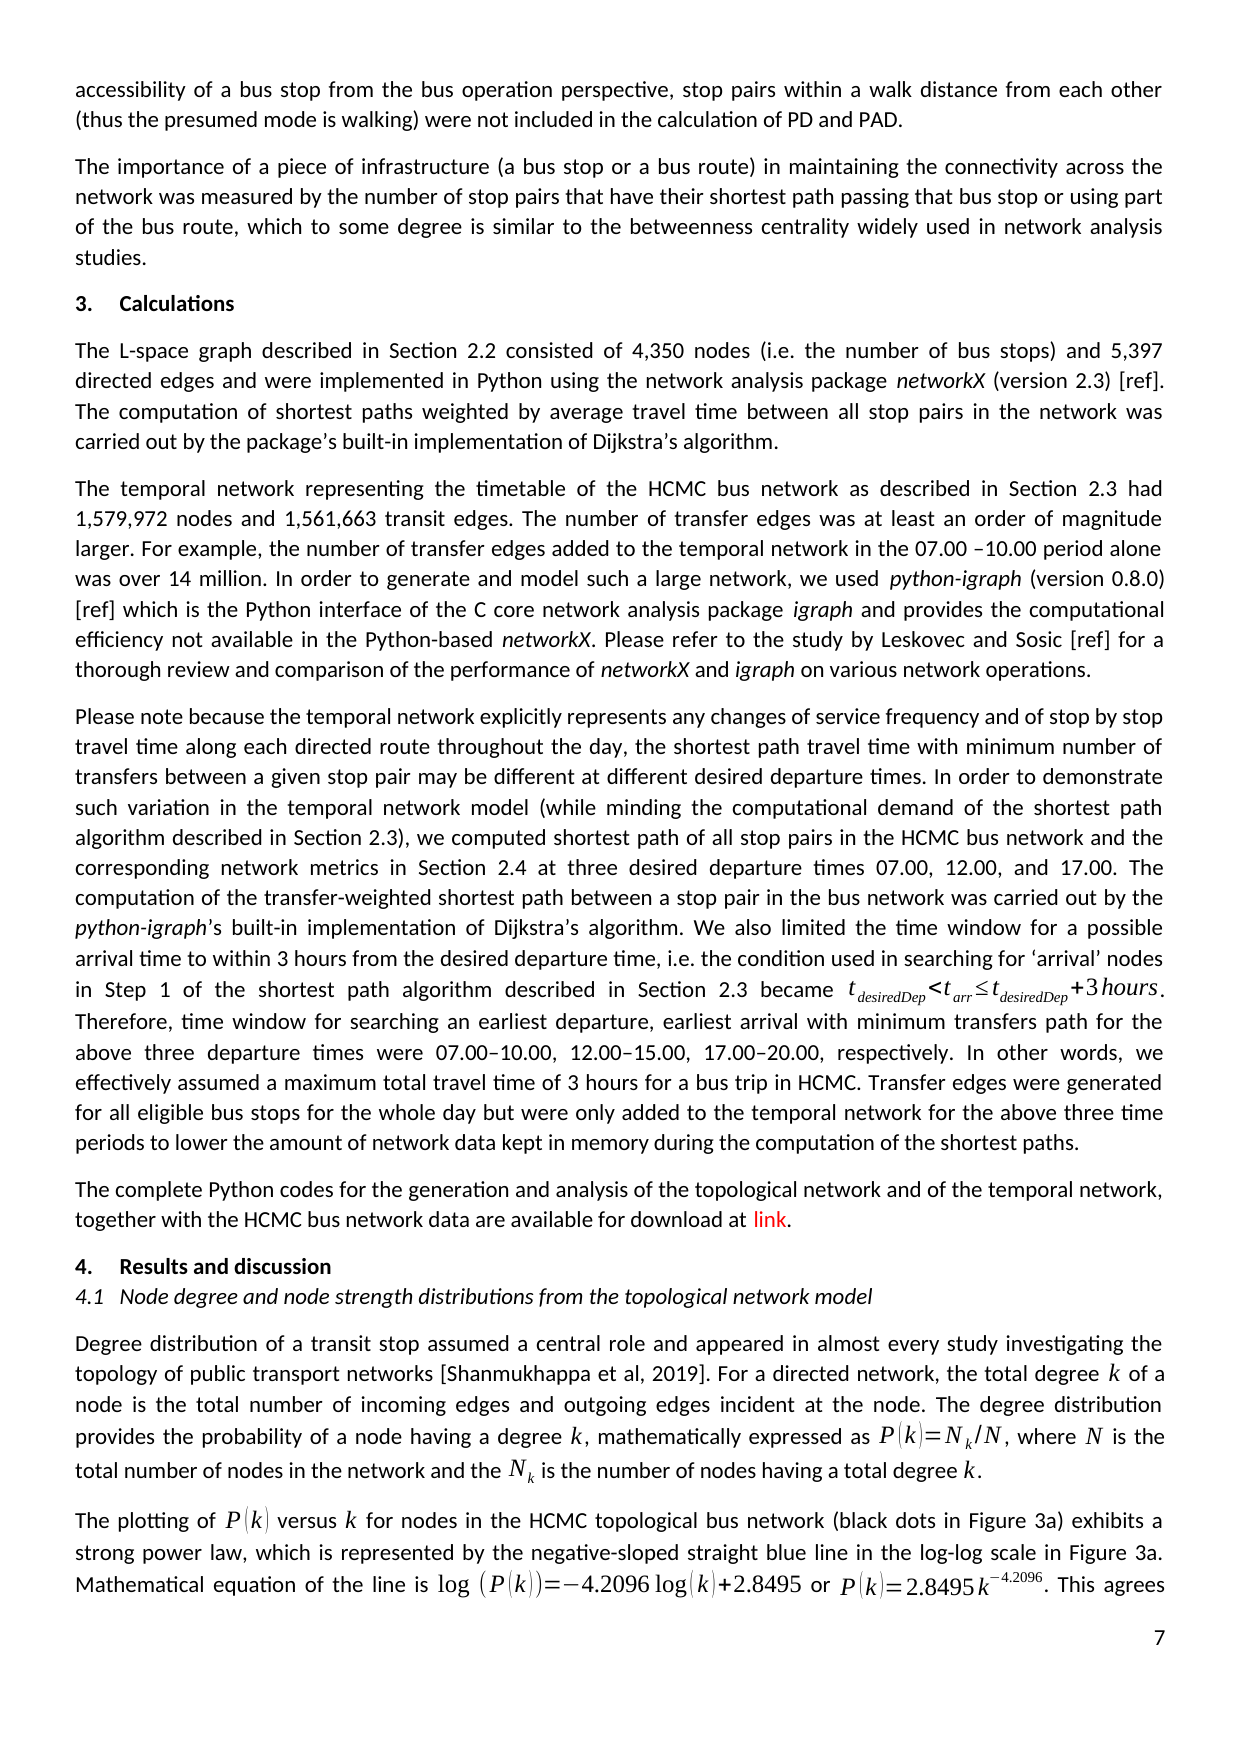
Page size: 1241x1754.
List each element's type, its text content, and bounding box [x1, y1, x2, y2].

text The importance of a piece of infrastructure (a bus stop or a bus route) in maintaining the connectivity across the network was measured by the number of stop pairs that have their shortest path passing that bus stop or using part of the bus route, which to some degree is similar to the betweenness centrality widely used in network analysis studies. [75, 152, 1165, 271]
list Results and discussion [75, 1252, 1165, 1280]
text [75, 1505, 1165, 1601]
text The temporal network representing the timetable of the HCMC bus network as described in Section 2.3 had 1,579,972 nodes and 1,561,663 transit edges. The number of transfer edges was at least an order of magnitude larger. For example, the number of transfer edges added to the temporal network in the 07.00 –10.00 period alone was over 14 million. In order to generate and model such a large network, we used python-igraph (version 0.8.0) [ref] which is the Python interface of the C core network analysis package igraph and provides the computational efficiency not available in the Python-based networkX. Please refer to the study by Leskovec and Sosic [ref] for a thorough review and comparison of the performance of networkX and igraph on various network operations. [75, 474, 1165, 683]
text The L-space graph described in Section 2.2 consisted of 4,350 nodes (i.e. the number of bus stops) and 5,397 directed edges and were implemented in Python using the network analysis package networkX (version 2.3) [ref]. The computation of shortest paths weighted by average travel time between all stop pairs in the network was carried out by the package’s built-in implementation of Dijkstra’s algorithm. [75, 336, 1165, 455]
list Node degree and node strength distributions from the topological network model [75, 1282, 1165, 1311]
text Please note because the temporal network explicitly represents any changes of service frequency and of stop by stop travel time along each directed route throughout the day, the shortest path travel time with minimum number of transfers between a given stop pair may be different at different desired departure times. In order to demonstrate such variation in the temporal network model (while minding the computational demand of the shortest path algorithm described in Section 2.3), we computed shortest path of all stop pairs in the HCMC bus network and the corresponding network metrics in Section 2.4 at three desired departure times 07.00, 12.00, and 17.00. The computation of the transfer-weighted shortest path between a stop pair in the bus network was carried out by the python-igraph’s built-in implementation of Dijkstra’s algorithm. We also limited the time window for a possible arrival time to within 3 hours from the desired departure time, i.e. the condition used in searching for ‘arrival’ nodes in Step 1 of the shortest path algorithm described in Section 2.3 became . Therefore, time window for searching an earliest departure, earliest arrival with minimum transfers path for the above three departure times were 07.00–10.00, 12.00–15.00, 17.00–20.00, respectively. In other words, we effectively assumed a maximum total travel time of 3 hours for a bus trip in HCMC. Transfer edges were generated for all eligible bus stops for the whole day but were only added to the temporal network for the above three time periods to lower the amount of network data kept in memory during the computation of the shortest paths. [75, 702, 1165, 1156]
text Degree distribution of a transit stop assumed a central role and appeared in almost every study investigating the topology of public transport networks [Shanmukhappa et al, 2019]. For a directed network, the total degree of a node is the total number of incoming edges and outgoing edges incident at the node. The degree distribution provides the probability of a node having a degree , mathematically expressed as , where is the total number of nodes in the network and the is the number of nodes having a total degree . [75, 1329, 1165, 1486]
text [75, 75, 1165, 133]
text The complete Python codes for the generation and analysis of the topological network and of the temporal network, together with the HCMC bus network data are available for download at link. [75, 1175, 1165, 1233]
list Calculations [75, 289, 1165, 318]
